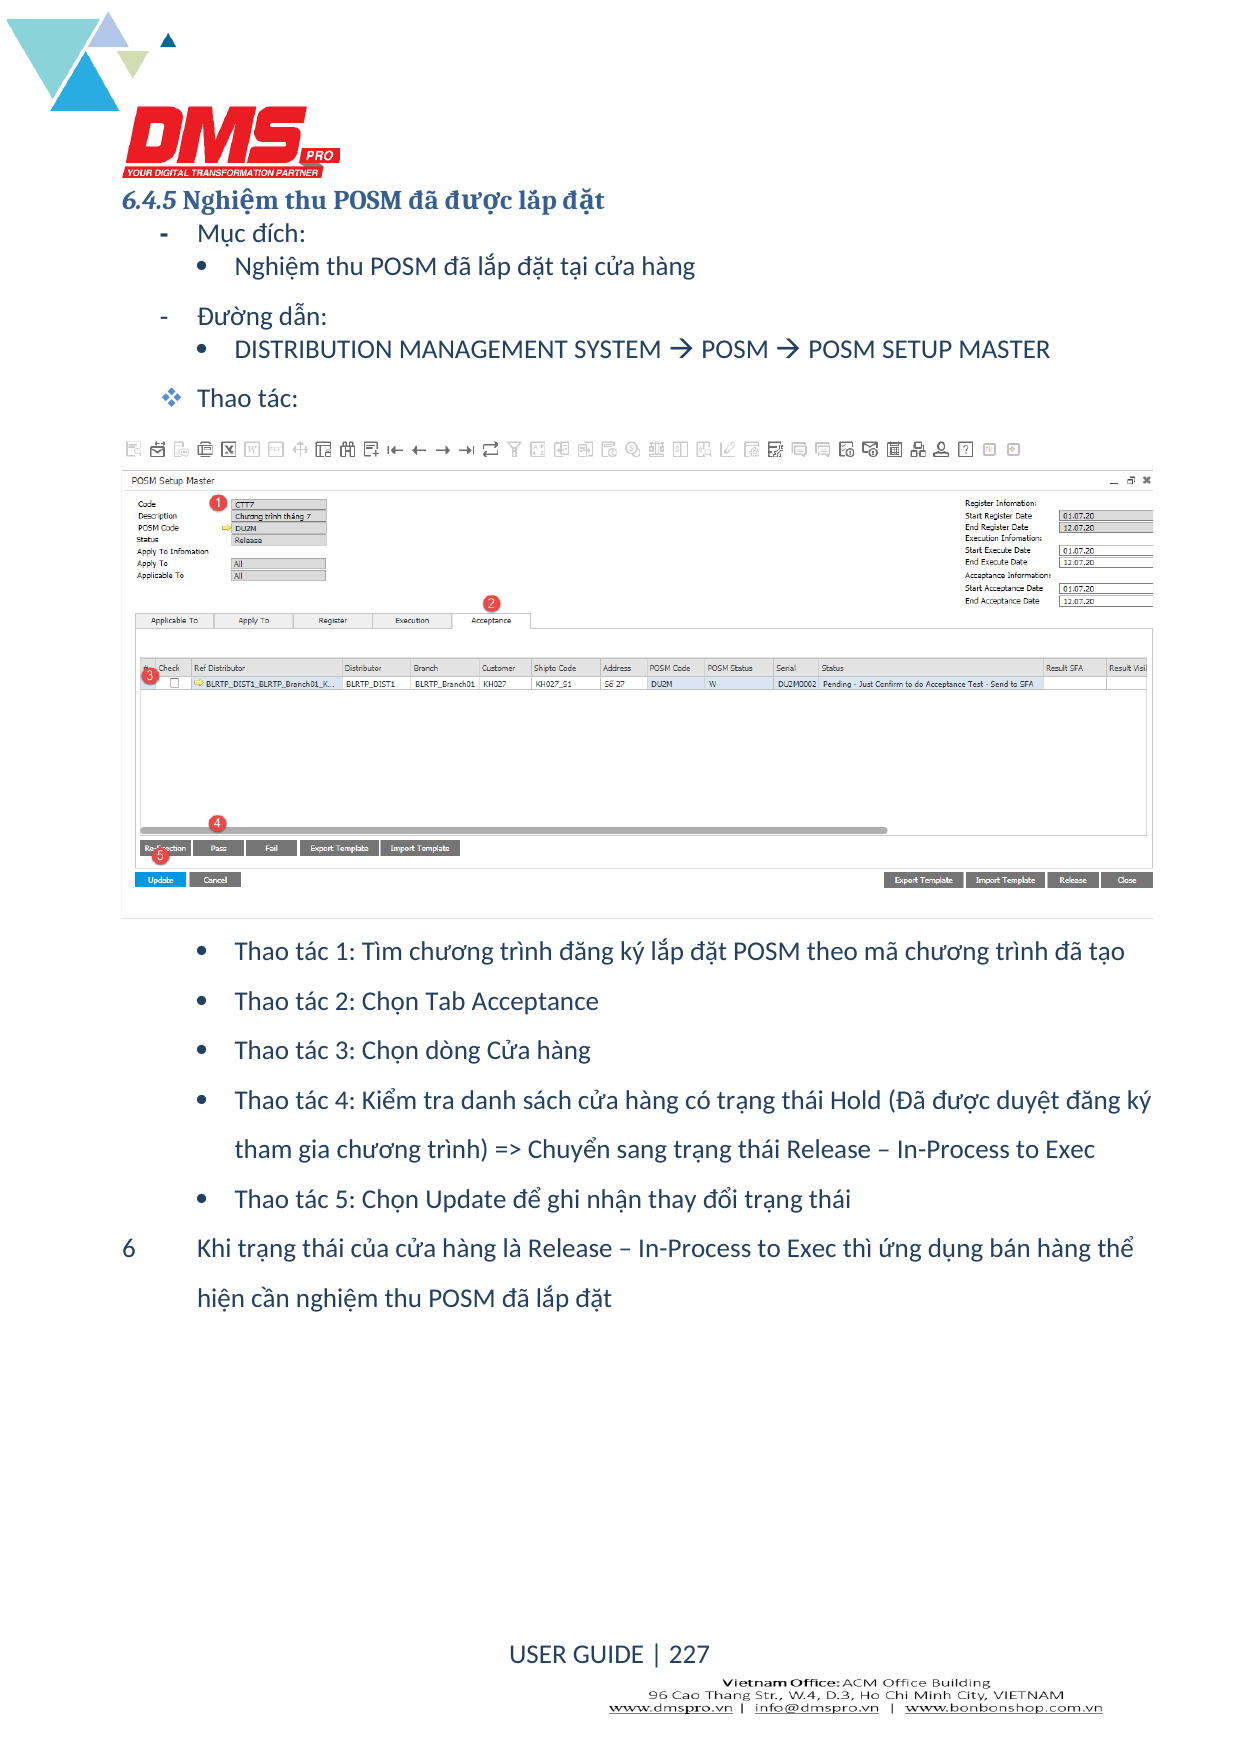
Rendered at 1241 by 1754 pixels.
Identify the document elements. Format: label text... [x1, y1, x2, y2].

list Thao tác 5: Chọn Update để ghi nhận thay đổi trạng thái [197, 1182, 1153, 1215]
subtitle 6.4.5 Nghiệm thu POSM đã được lắp đặt [122, 185, 1153, 217]
list Thao tác 4: Kiểm tra danh sách cửa hàng có trạng thái Hold (Đã được duyệt đăng ký tham gia chương trình) => Chuyển sang trạng thái Release – In-Process to Exec [197, 1083, 1153, 1166]
list Thao tác 2: Chọn Tab Acceptance [197, 984, 1153, 1017]
list Thao tác 3: Chọn dòng Cửa hàng [197, 1033, 1153, 1067]
list Nghiệm thu POSM đã lắp đặt tại cửa hàng [197, 249, 1153, 283]
list Thao tác: [159, 382, 1153, 414]
list Thao tác 1: Tìm chương trình đăng ký lắp đặt POSM theo mã chương trình đã tạo [197, 934, 1153, 968]
picture [121, 431, 1154, 919]
list Khi trạng thái của cửa hàng là Release – In-Process to Exec thì ứng dụng bán hàng thể hiện cần nghiệm thu POSM đã lắp đặt [122, 1231, 1153, 1314]
picture [5, 11, 340, 177]
list Mục đích: [159, 217, 1153, 249]
list DISTRIBUTION MANAGEMENT SYSTEM POSM POSM SETUP MASTER [197, 332, 1153, 365]
list Đường dẫn: [159, 299, 1153, 332]
